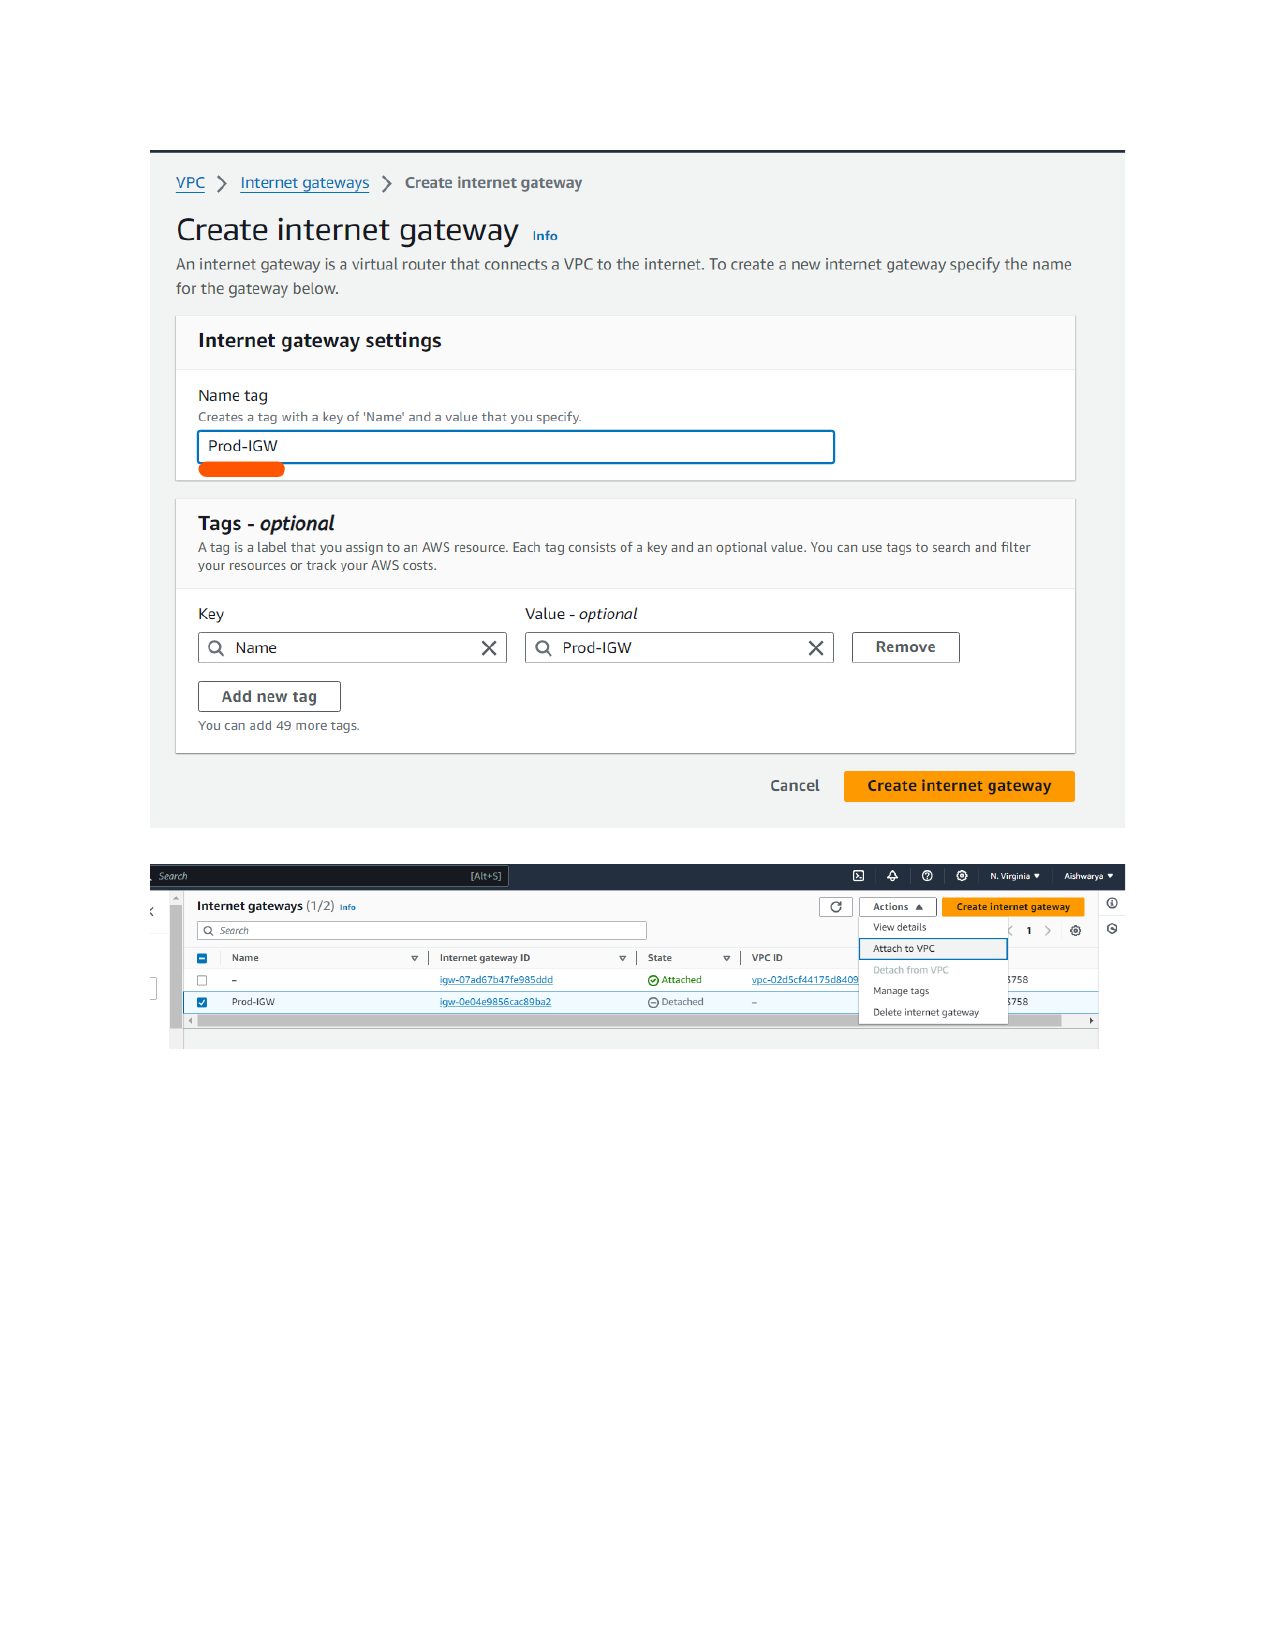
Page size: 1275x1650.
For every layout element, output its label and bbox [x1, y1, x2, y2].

picture [150, 150, 1125, 828]
picture [150, 864, 1125, 1049]
